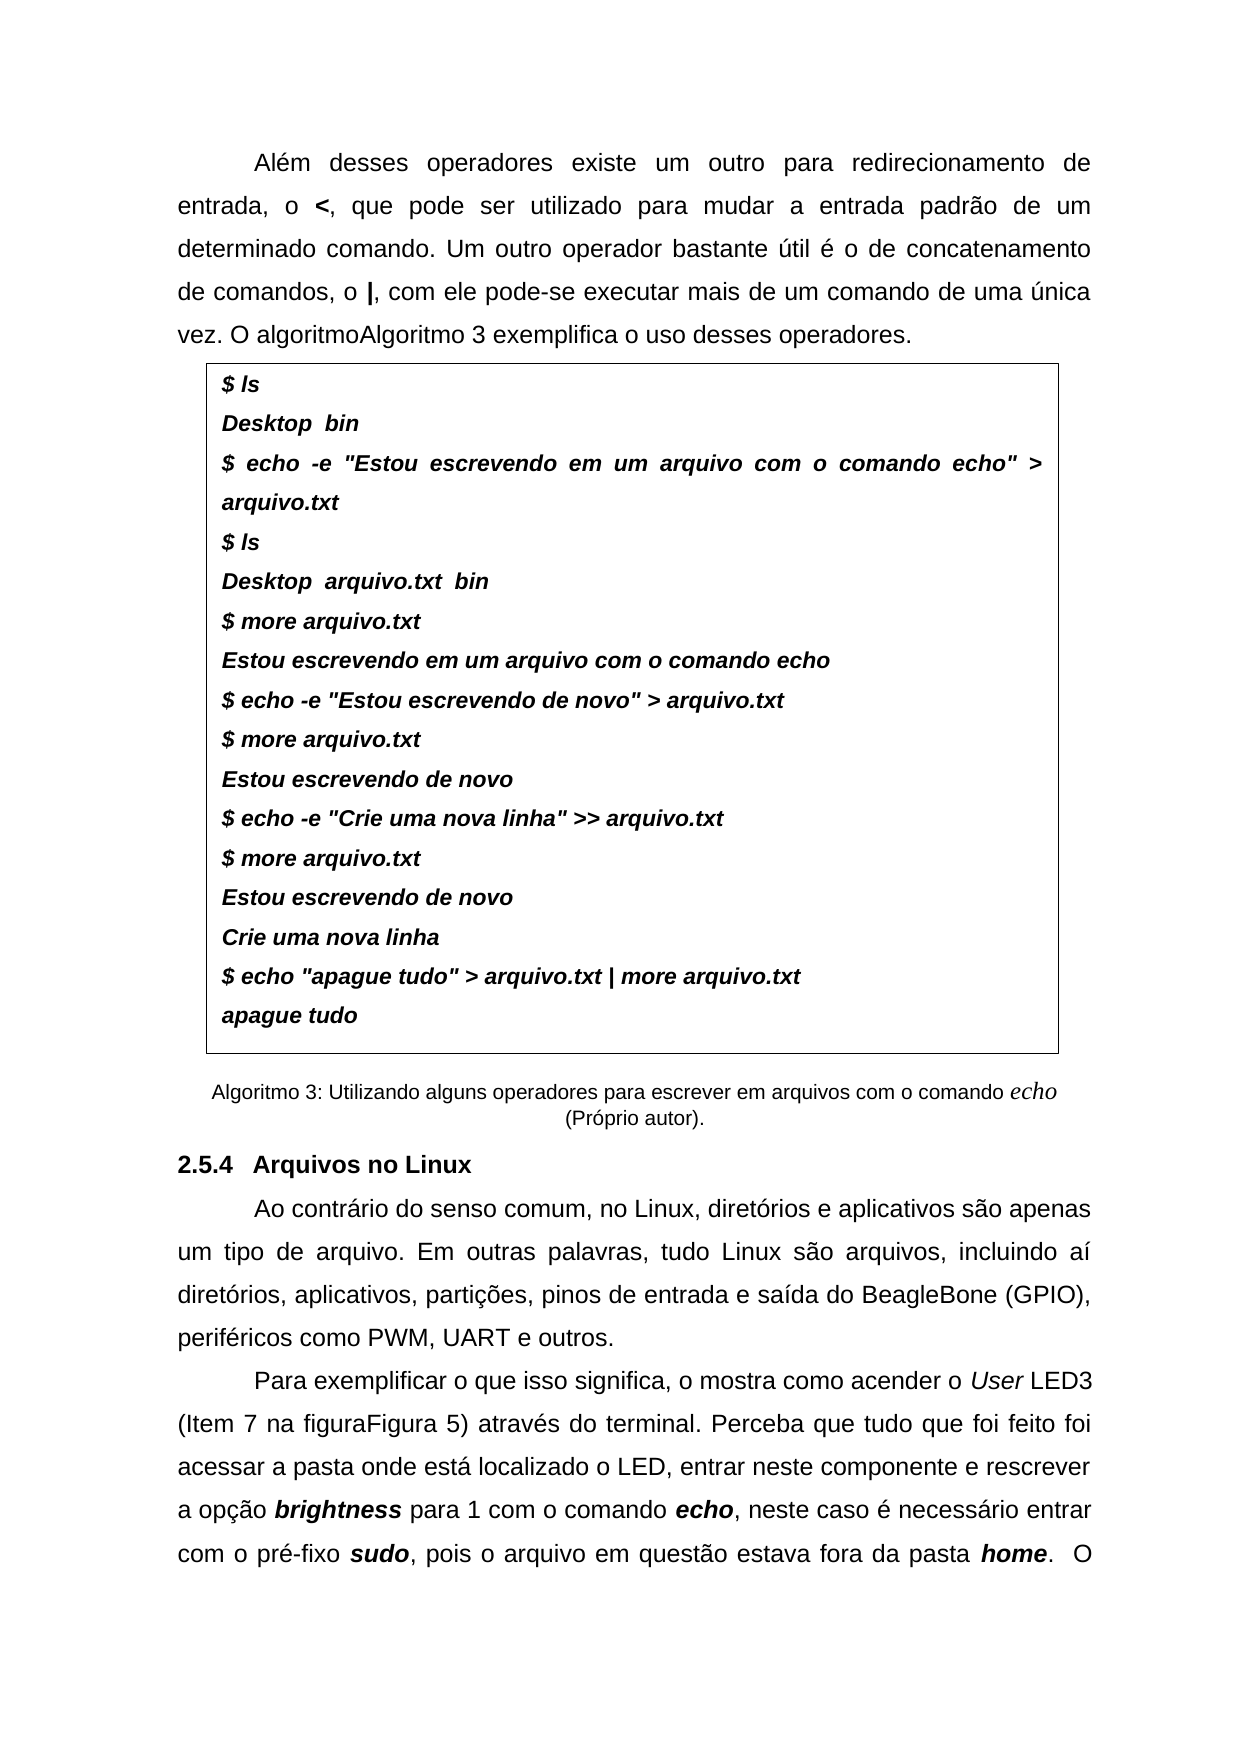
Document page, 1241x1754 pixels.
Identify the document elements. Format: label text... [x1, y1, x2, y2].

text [177, 1366, 1092, 1567]
text Algoritmo 3: Utilizando alguns operadores para escrever em arquivos com o comando (Próprio autor). [177, 1078, 1092, 1129]
text Além desses operadores existe um outro para redirecionamento de entrada, o <, que pode ser utilizado para mudar a entrada padrão de um determinado comando. Um outro operador bastante útil é o de concatenamento de comandos, o |, com ele pode-se executar mais de um comando de uma única vez. O algoritmoAlgoritmo 3 exemplifica o uso desses operadores. [177, 148, 1092, 349]
subtitle Arquivos no Linux [177, 1150, 1092, 1179]
text Ao contrário do senso comum, no Linux, diretórios e aplicativos são apenas um tipo de arquivo. Em outras palavras, tudo Linux são arquivos, incluindo aí diretórios, aplicativos, partições, pinos de entrada e saída do BeagleBone (GPIO), periféricos como PWM, UART e outros. [177, 1193, 1092, 1352]
